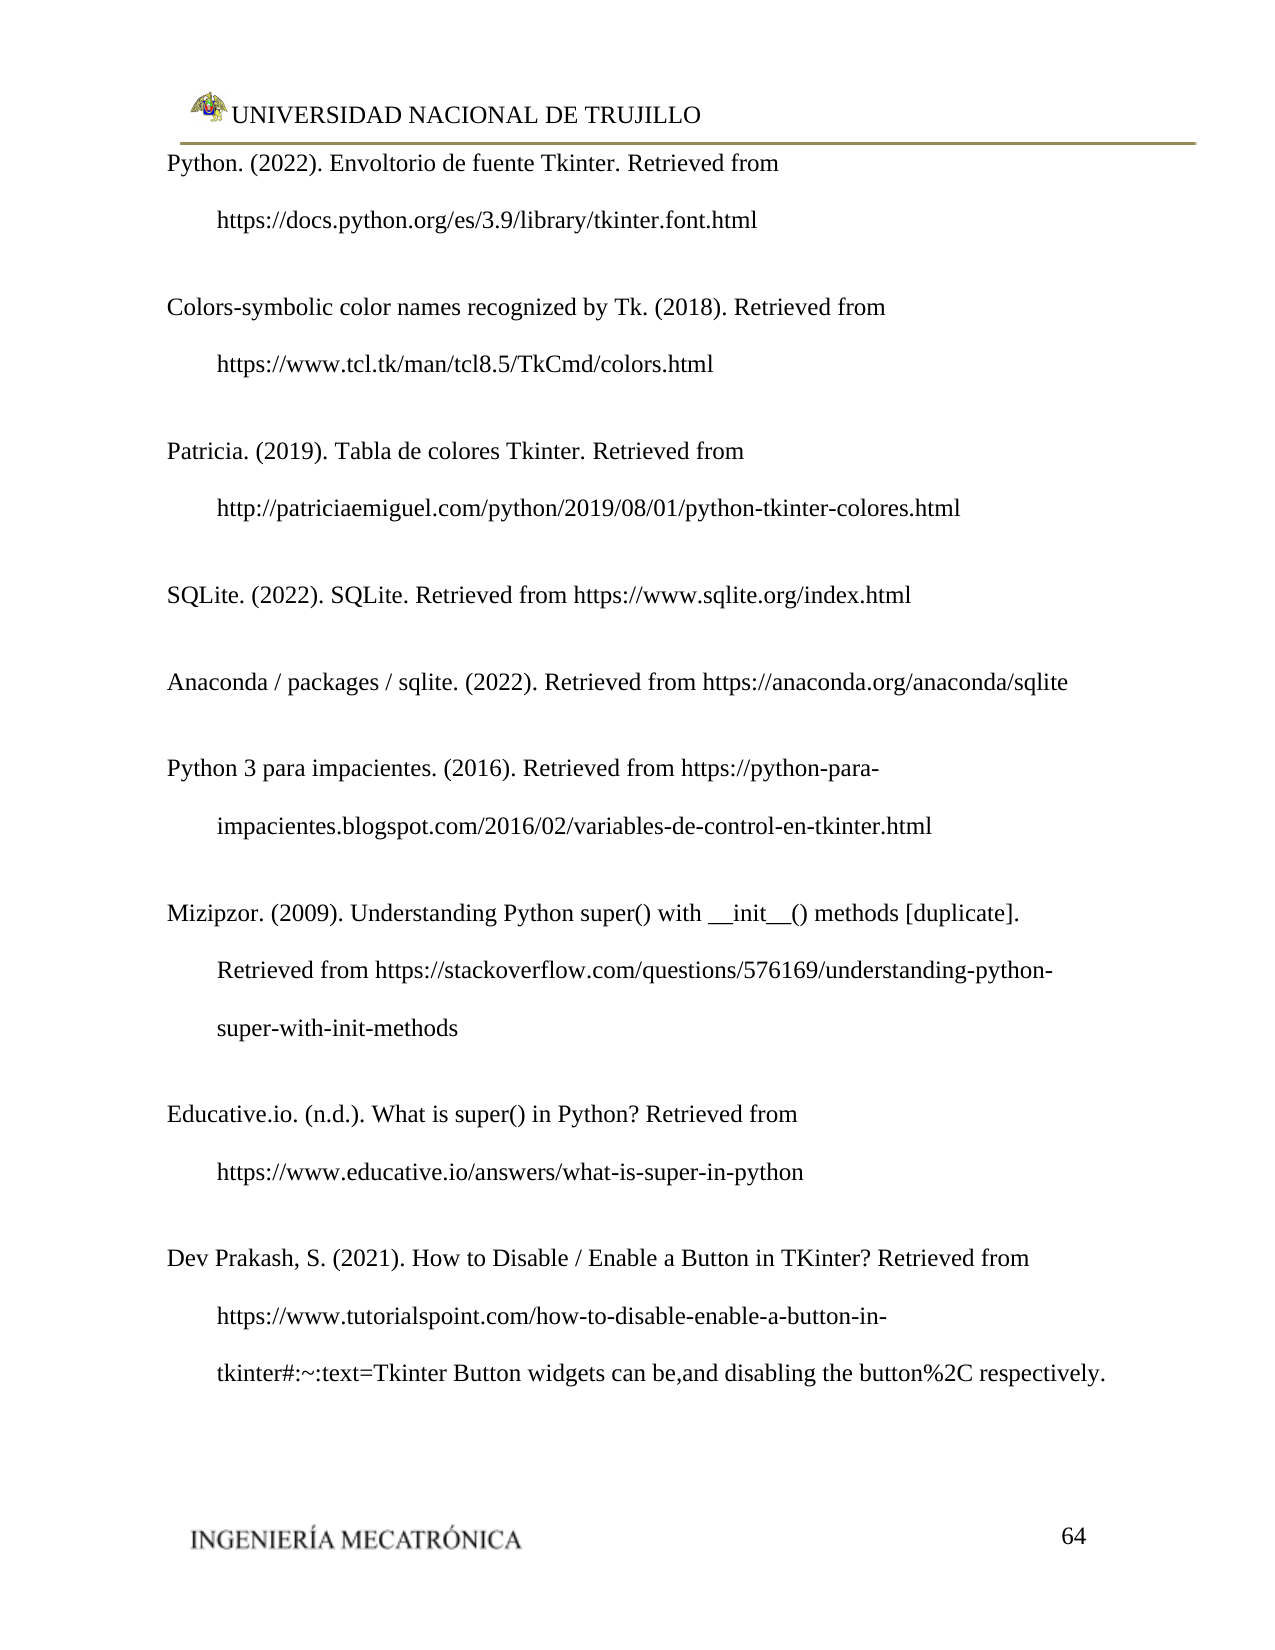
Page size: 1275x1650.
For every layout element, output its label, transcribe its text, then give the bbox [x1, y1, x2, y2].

text Patricia. (2019). Tabla de colores Tkinter. Retrieved from http://patriciaemiguel.com/python/2019/08/01/python-tkinter-colores.html [167, 436, 1112, 522]
picture [190, 91, 228, 123]
picture [176, 1509, 569, 1570]
text Mizipzor. (2009). Understanding Python super() with __init__() methods [duplicate]. Retrieved from https://stackoverflow.com/questions/576169/understanding-python-super-with-init-methods [167, 898, 1112, 1041]
text SQLite. (2022). SQLite. Retrieved from https://www.sqlite.org/index.html [167, 580, 1112, 609]
text Dev Prakash, S. (2021). How to Disable / Enable a Button in TKinter? Retrieved from https://www.tutorialspoint.com/how-to-disable-enable-a-button-in-tkinter#:~:text=Tkinter Button widgets can be,and disabling the button%2C respectively. [167, 1243, 1112, 1387]
text Colors-symbolic color names recognized by Tk. (2018). Retrieved from https://www.tcl.tk/man/tcl8.5/TkCmd/colors.html [167, 292, 1112, 378]
text Python 3 para impacientes. (2016). Retrieved from https://python-para-impacientes.blogspot.com/2016/02/variables-de-control-en-tkinter.html [167, 753, 1112, 840]
text Educative.io. (n.d.). What is super() in Python? Retrieved from https://www.educative.io/answers/what-is-super-in-python [167, 1099, 1112, 1186]
text Anaconda / packages / sqlite. (2022). Retrieved from https://anaconda.org/anaconda/sqlite [167, 667, 1112, 696]
text Python. (2022). Envoltorio de fuente Tkinter. Retrieved from https://docs.python.org/es/3.9/library/tkinter.font.html [167, 148, 1112, 234]
